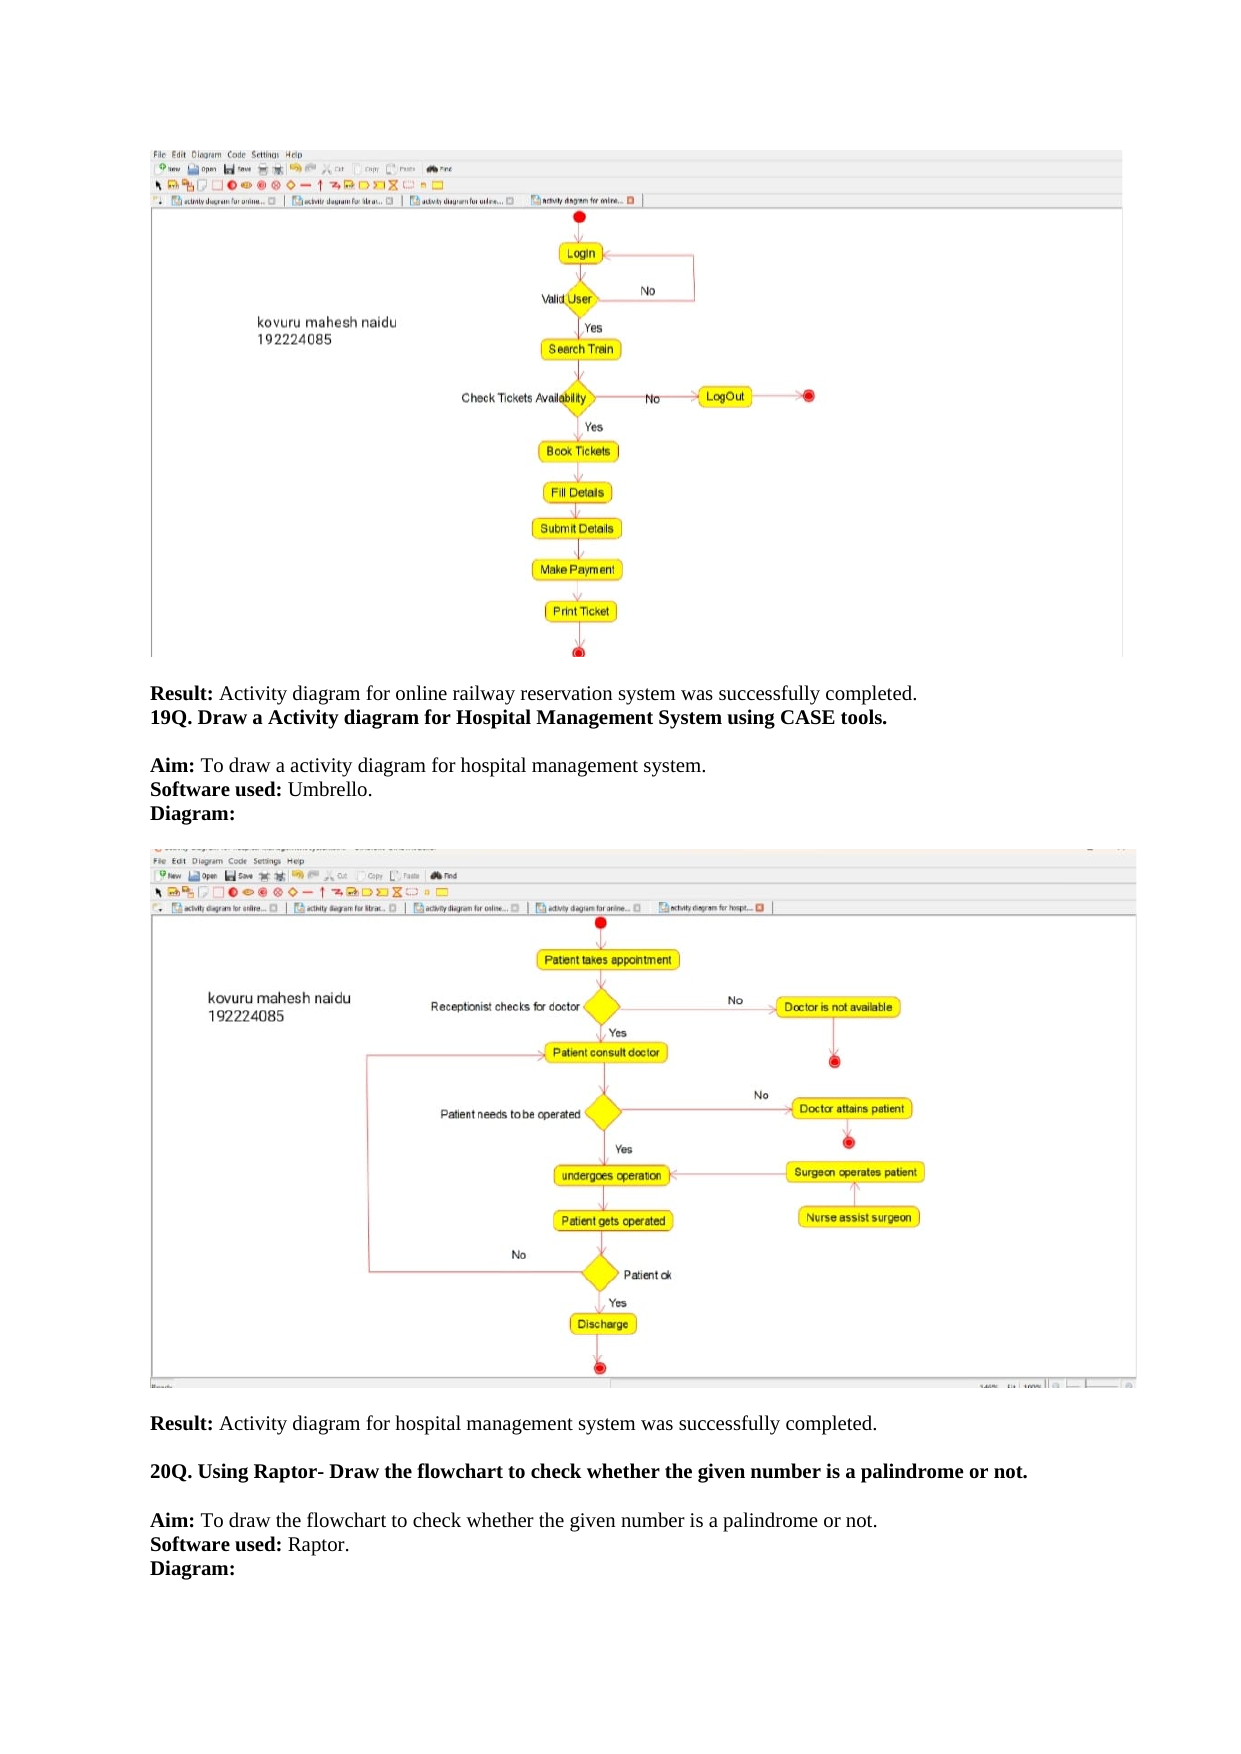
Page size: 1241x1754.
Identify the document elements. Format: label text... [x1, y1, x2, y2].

text Aim: To draw the flowchart to check whether the given number is a palindrome or not. [150, 1508, 1090, 1532]
text Diagram: [150, 1556, 1090, 1580]
text Software used: Raptor. [150, 1532, 1090, 1556]
text Result: Activity diagram for hospital management system was successfully completed. [150, 1411, 1090, 1435]
picture [150, 849, 1137, 1388]
picture [150, 150, 1123, 657]
text Diagram: [150, 801, 1090, 825]
text 20Q. Using Raptor- Draw the flowchart to check whether the given number is a palindrome or not. [150, 1459, 1090, 1483]
text Software used: Umbrello. [150, 777, 1090, 801]
text Aim: To draw a activity diagram for hospital management system. [150, 753, 1090, 777]
text Result: Activity diagram for online railway reservation system was successfully completed. [150, 681, 1090, 705]
text 19Q. Draw a Activity diagram for Hospital Management System using CASE tools. [150, 705, 1090, 729]
